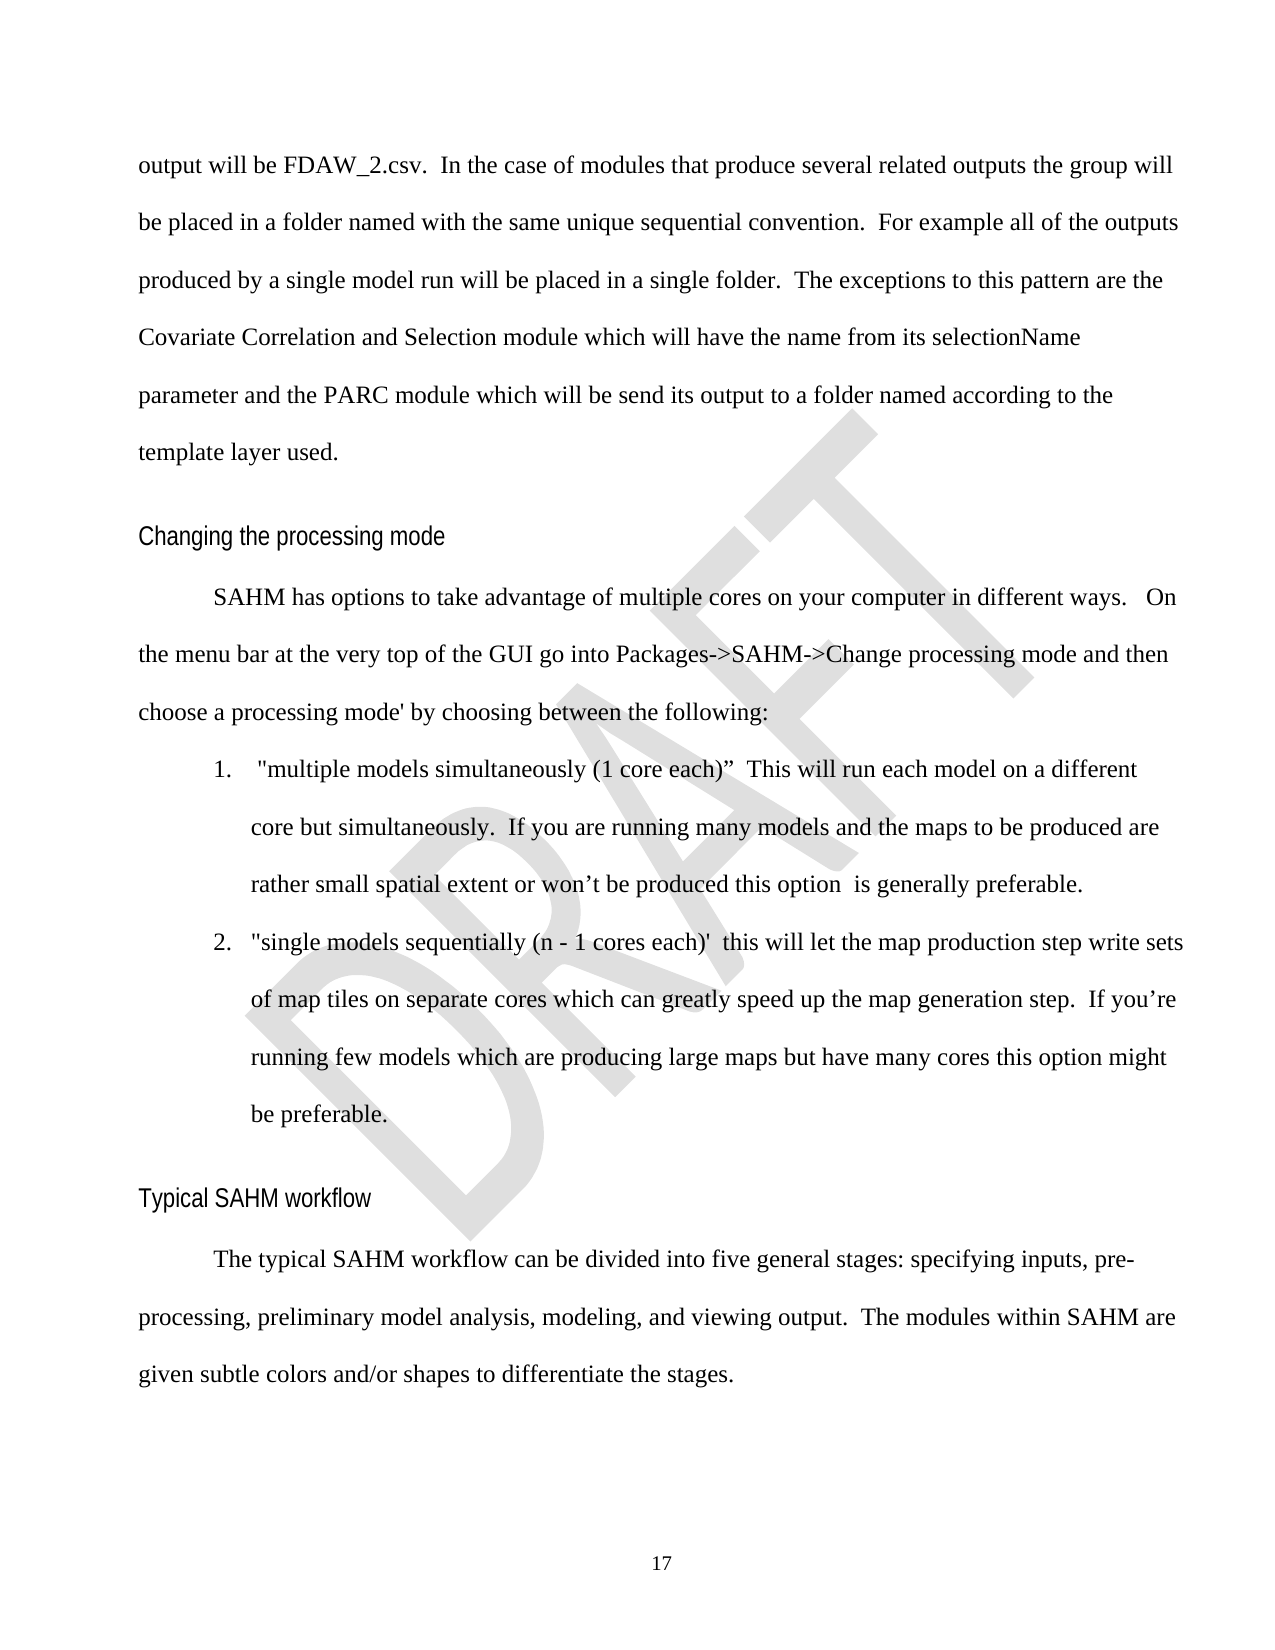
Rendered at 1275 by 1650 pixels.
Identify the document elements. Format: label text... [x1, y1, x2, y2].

text The typical SAHM workflow can be divided into five general stages: specifying inputs, pre-processing, preliminary model analysis, modeling, and viewing output. The modules within SAHM are given subtle colors and/or shapes to differentiate the stages. [138, 1244, 1185, 1388]
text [138, 150, 1185, 466]
list "multiple models simultaneously (1 core each)” This will run each model on a different core but simultaneously. If you are running many models and the maps to be produced are rather small spatial extent or won’t be produced this option is generally preferable. [213, 754, 1185, 898]
list "single models sequentially (n - 1 cores each)' this will let the map production step write sets of map tiles on separate cores which can greatly speed up the map generation step. If you’re running few models which are producing large maps but have many cores this option might be preferable. [213, 927, 1185, 1128]
text SAHM has options to take advantage of multiple cores on your computer in different ways. On the menu bar at the very top of the GUI go into Packages->SAHM->Change processing mode and then choose a processing mode' by choosing between the following: [138, 582, 1185, 726]
subtitle Changing the processing mode [138, 520, 1185, 551]
subtitle Typical SAHM workflow [138, 1182, 1185, 1213]
